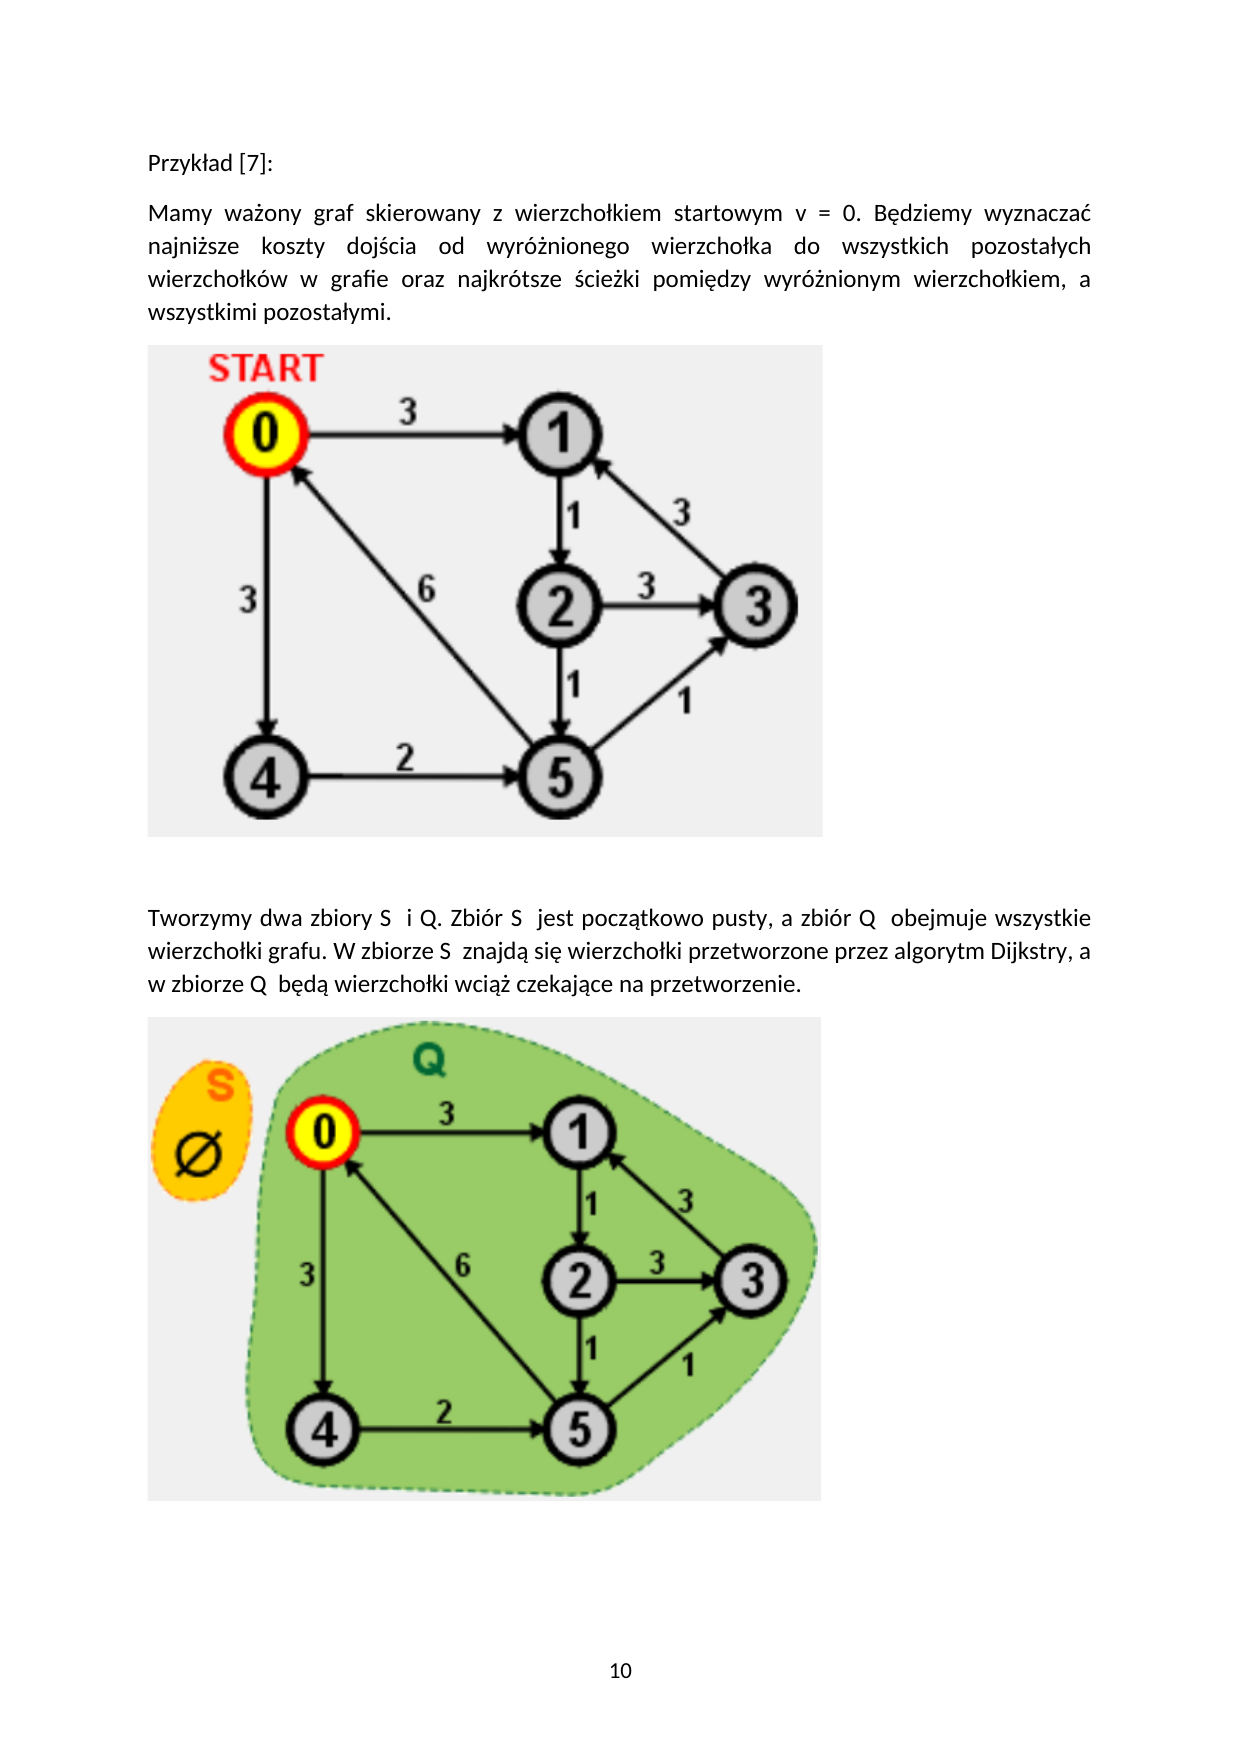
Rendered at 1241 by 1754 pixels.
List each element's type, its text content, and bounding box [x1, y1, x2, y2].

text Mamy ważony graf skierowany z wierzchołkiem startowym v = 0. Będziemy wyznaczać najniższe koszty dojścia od wyróżnionego wierzchołka do wszystkich pozostałych wierzchołków w grafie oraz najkrótsze ścieżki pomiędzy wyróżnionym wierzchołkiem, a wszystkimi pozostałymi. [148, 197, 1093, 326]
text Tworzymy dwa zbiory S i Q. Zbiór S jest początkowo pusty, a zbiór Q obejmuje wszystkie wierzchołki grafu. W zbiorze S znajdą się wierzchołki przetworzone przez algorytm Dijkstry, a w zbiorze Q będą wierzchołki wciąż czekające na przetworzenie. [148, 902, 1093, 998]
text Przykład [7]: [148, 148, 1093, 178]
picture [147, 1017, 822, 1501]
picture [147, 345, 823, 837]
